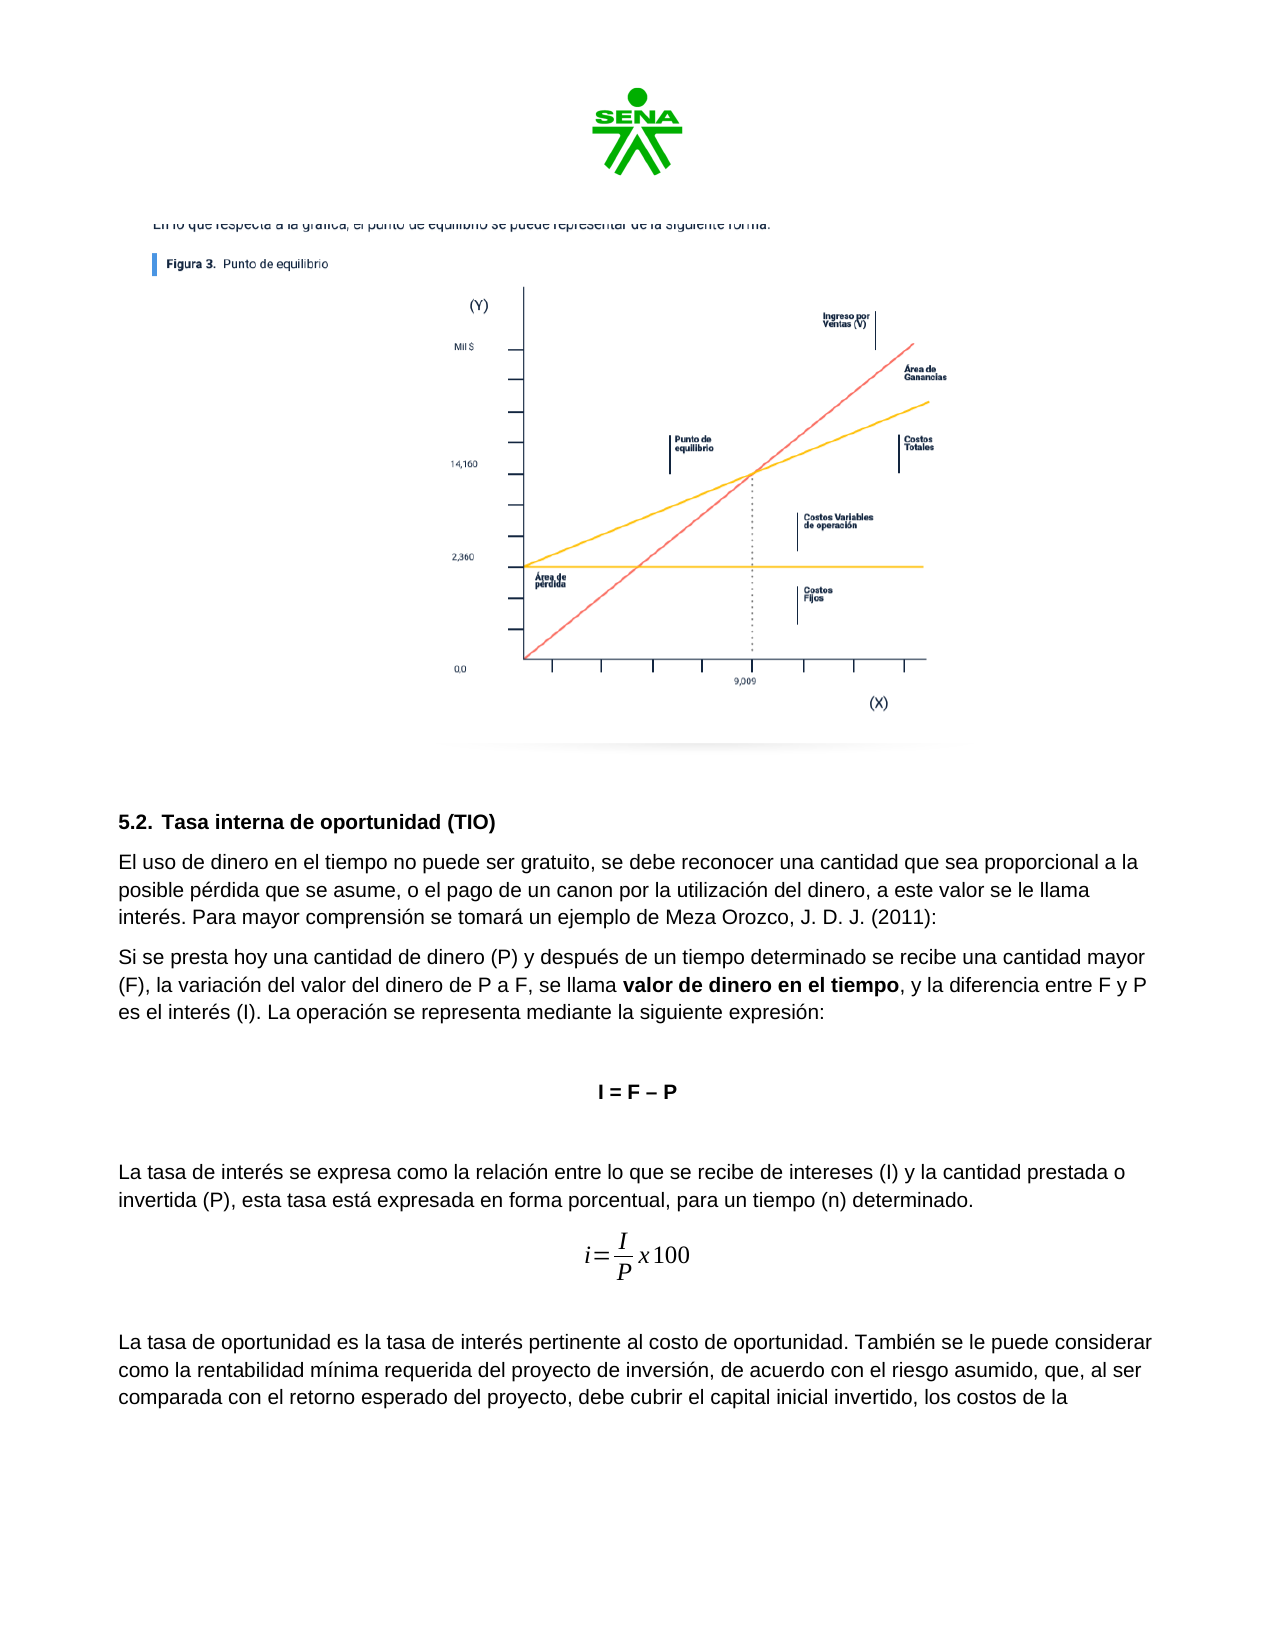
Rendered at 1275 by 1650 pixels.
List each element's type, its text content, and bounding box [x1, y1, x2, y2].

list Tasa interna de oportunidad (TIO) [118, 810, 1157, 834]
picture [592, 87, 683, 176]
text El uso de dinero en el tiempo no puede ser gratuito, se debe reconocer una cantidad que sea proporcional a la posible pérdida que se asume, o el pago de un canon por la utilización del dinero, a este valor se le llama interés. Para mayor comprensión se tomará un ejemplo de Meza Orozco, J. D. J. (2011): [118, 850, 1157, 929]
text I = F – P [118, 1080, 1157, 1104]
text Si se presta hoy una cantidad de dinero (P) y después de un tiempo determinado se recibe una cantidad mayor (F), la variación del valor del dinero de P a F, se llama valor de dinero en el tiempo, y la diferencia entre F y P es el interés (I). La operación se representa mediante la siguiente expresión: [118, 945, 1157, 1024]
text La tasa de interés se expresa como la relación entre lo que se recibe de intereses (I) y la cantidad prestada o invertida (P), esta tasa está expresada en forma porcentual, para un tiempo (n) determinado. [118, 1160, 1157, 1211]
